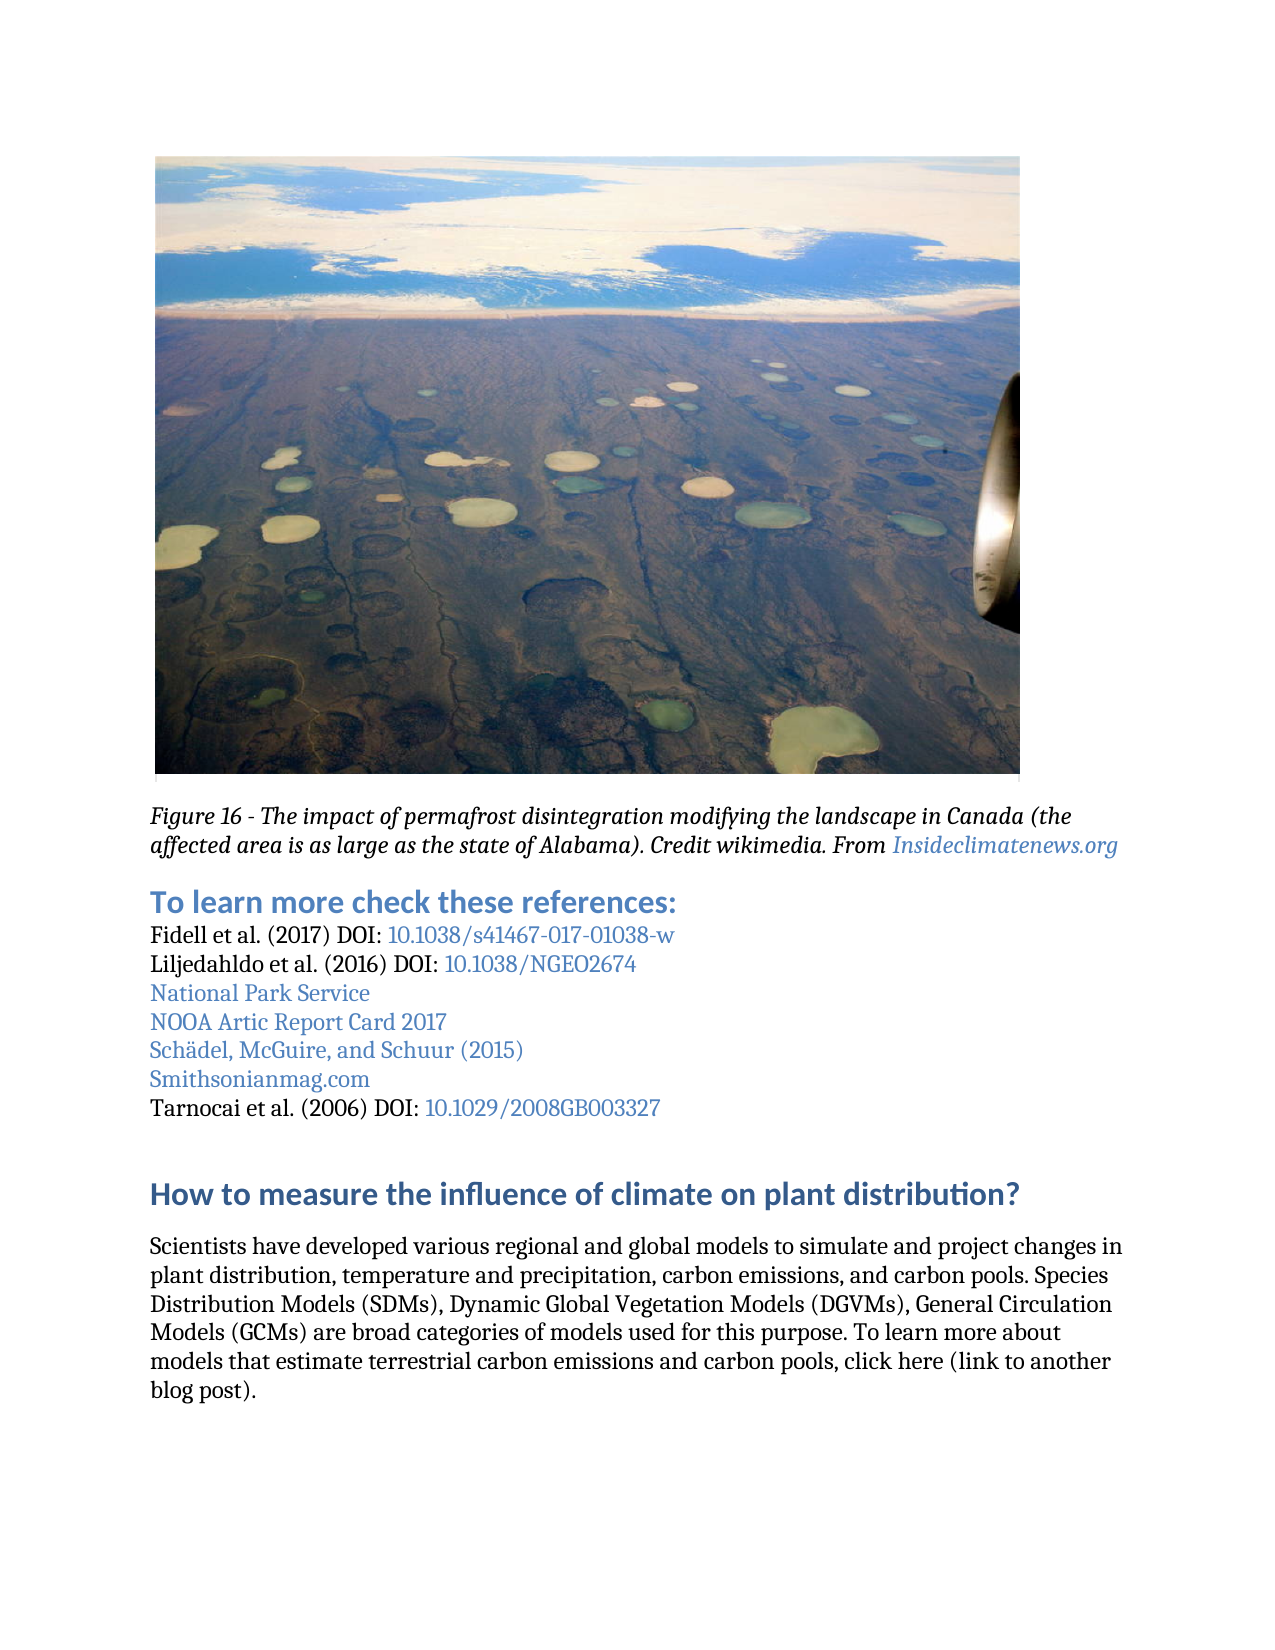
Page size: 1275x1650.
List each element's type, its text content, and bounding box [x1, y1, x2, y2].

text Schädel, McGuire, and Schuur (2015) Smithsonianmag.com Tarnocai et al. (2006) DOI: 10.1029/2008GB003327 [150, 1036, 1125, 1123]
picture [150, 150, 1025, 782]
text Figure 16 - The impact of permafrost disintegration modifying the landscape in Canada (the affected area is as large as the state of Alabama). Credit wikimedia. From Insideclimatenews.org [150, 802, 1125, 860]
text Fidell et al. (2017) DOI: 10.1038/s41467-017-01038-w Liljedahldo et al. (2016) DOI: 10.1038/NGEO2674 National Park Service NOOA Artic Report Card 2017 [150, 921, 1125, 1036]
subtitle To learn more check these references: [150, 881, 1125, 921]
text Scientists have developed various regional and global models to simulate and project changes in plant distribution, temperature and precipitation, carbon emissions, and carbon pools. Species Distribution Models (SDMs), Dynamic Global Vegetation Models (DGVMs), General Circulation Models (GCMs) are broad categories of models used for this purpose. To learn more about models that estimate terrestrial carbon emissions and carbon pools, click here (link to another blog post). [150, 1232, 1125, 1404]
subtitle How to measure the influence of climate on plant distribution? [150, 1173, 1125, 1213]
